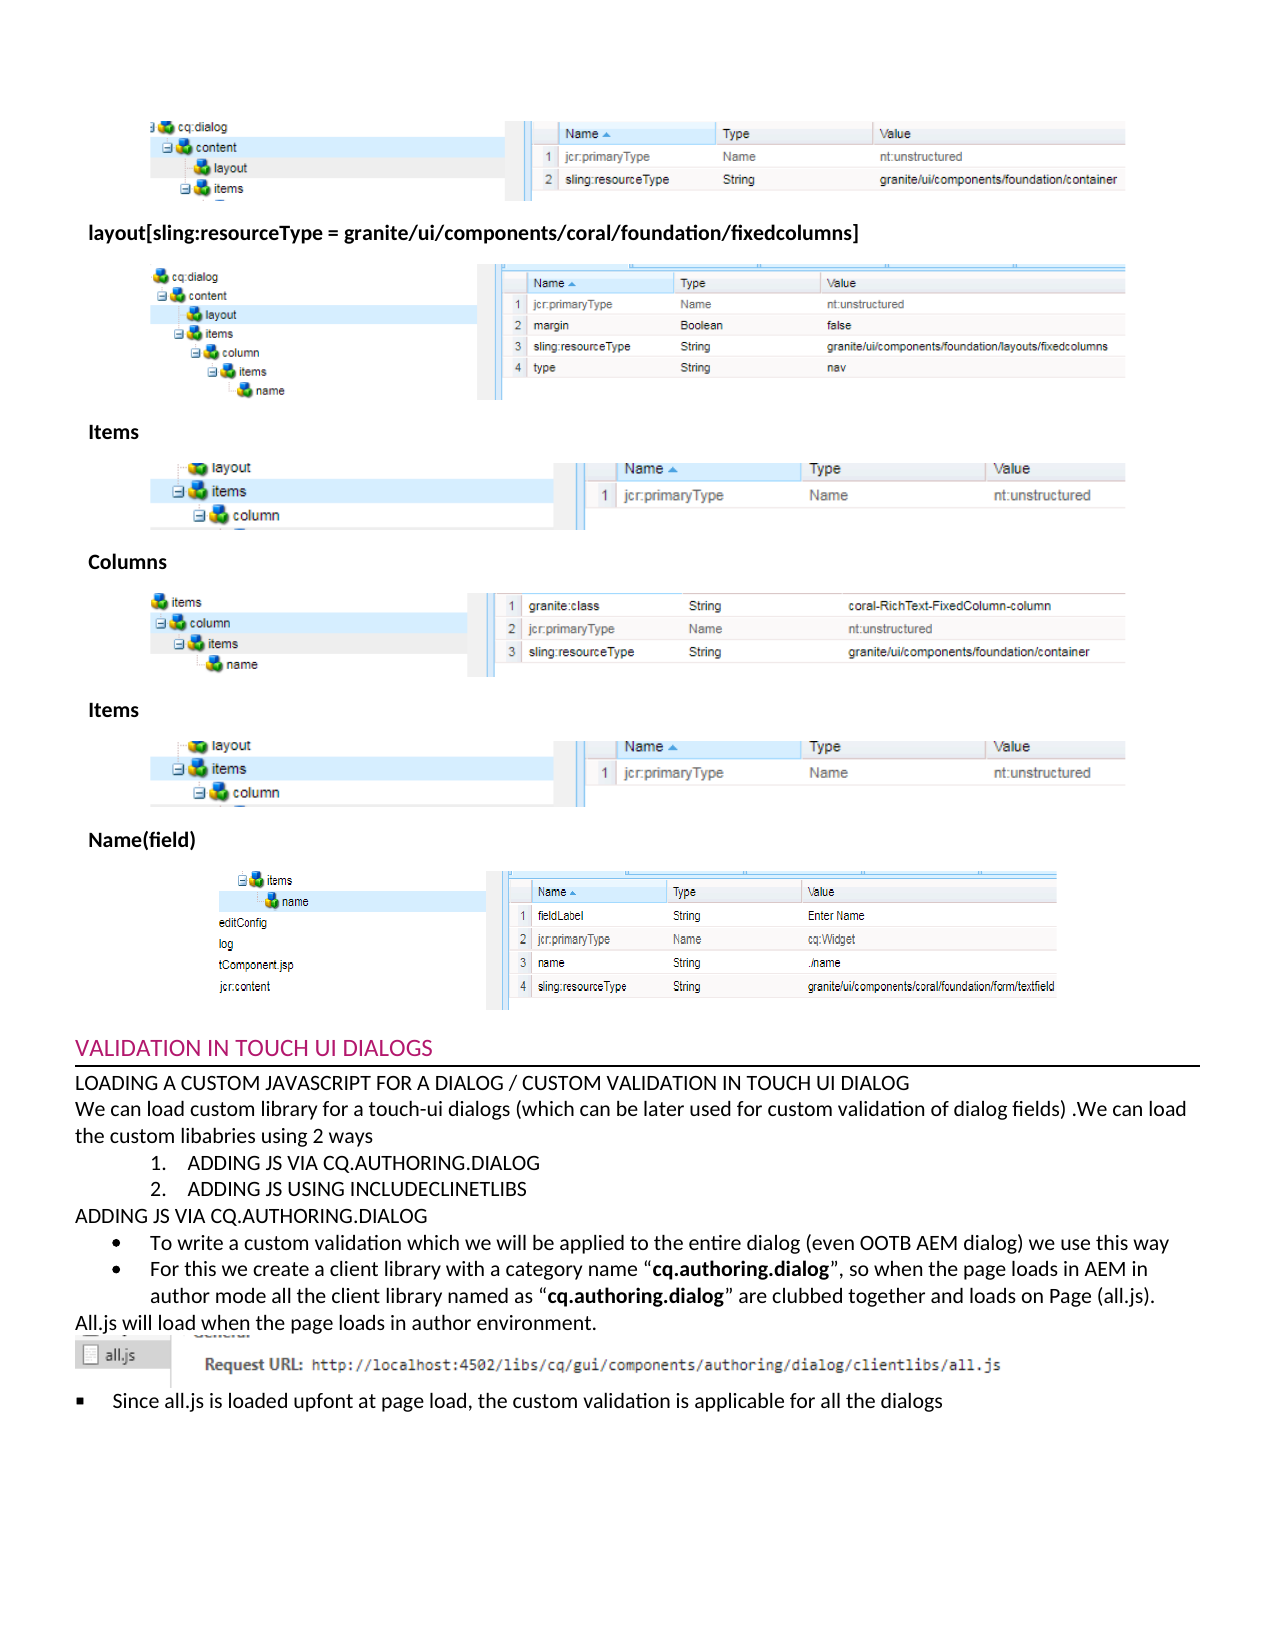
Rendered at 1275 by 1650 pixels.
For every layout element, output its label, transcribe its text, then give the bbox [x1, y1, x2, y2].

table_cell Items [77, 696, 1199, 826]
picture [150, 264, 1126, 400]
subtitle VALIDATION IN TOUCH UI DIALOGS [75, 1032, 1200, 1065]
picture [219, 871, 1057, 1010]
picture [150, 121, 1126, 201]
list For this we create a client library with a category name “cq.authoring.dialog”, so when the page loads in AEM in author mode all the client library named as “cq.authoring.dialog” are clubbed together and loads on Page (all.js). [112, 1256, 1200, 1309]
text LOADING A CUSTOM JAVASCRIPT FOR A DIALOG / CUSTOM VALIDATION IN TOUCH UI DIALOG [75, 1069, 1200, 1096]
list ADDING JS VIA CQ.AUTHORING.DIALOG [150, 1149, 1200, 1176]
list Since all.js is loaded upfont at page load, the custom validation is applicable for all the dialogs [75, 1387, 1200, 1414]
text We can load custom library for a touch-ui dialogs (which can be later used for custom validation of dialog fields) .We can load the custom libabries using 2 ways [75, 1096, 1200, 1149]
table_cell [77, 75, 1199, 219]
table_cell Items [77, 419, 1199, 548]
picture [75, 1335, 1016, 1388]
picture [150, 463, 1126, 530]
table_cell Name(field) [77, 826, 1199, 1028]
list ADDING JS USING INCLUDECLINETLIBS [150, 1176, 1200, 1202]
table_cell Columns [77, 549, 1199, 696]
list To write a custom validation which we will be applied to the entire dialog (even OOTB AEM dialog) we use this way [112, 1229, 1200, 1256]
picture [150, 593, 1126, 677]
table_cell layout[sling:resourceType = granite/ui/components/coral/foundation/fixedcolumns] [77, 219, 1199, 418]
text ADDING JS VIA CQ.AUTHORING.DIALOG [75, 1202, 1200, 1229]
picture [150, 741, 1126, 807]
text All.js will load when the page loads in author environment. [75, 1309, 1200, 1336]
